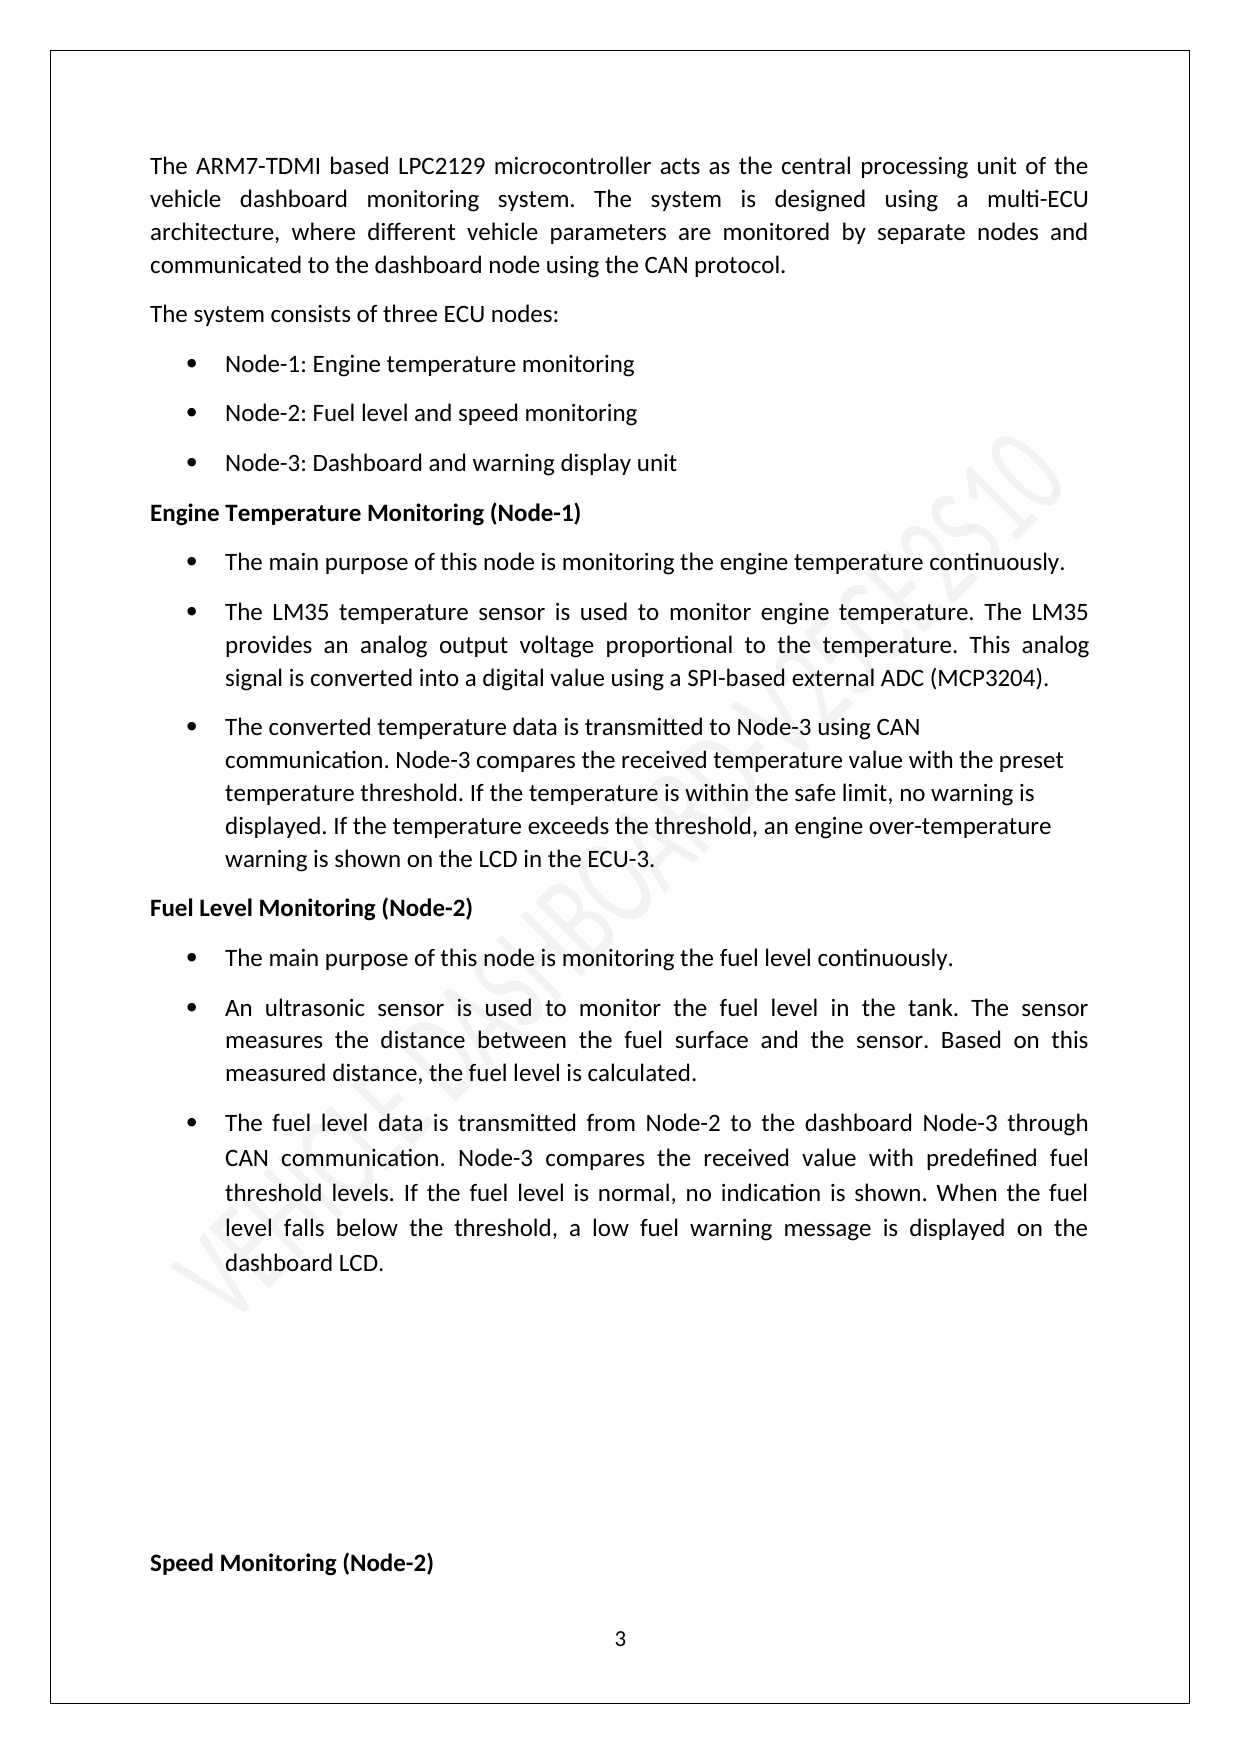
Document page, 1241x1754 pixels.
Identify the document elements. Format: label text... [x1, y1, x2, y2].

text The ARM7-TDMI based LPC2129 microcontroller acts as the central processing unit of the vehicle dashboard monitoring system. The system is designed using a multi-ECU architecture, where different vehicle parameters are monitored by separate nodes and communicated to the dashboard node using the CAN protocol. [150, 150, 1090, 279]
list The LM35 temperature sensor is used to monitor engine temperature. The LM35 provides an analog output voltage proportional to the temperature. This analog signal is converted into a digital value using a SPI-based external ADC (MCP3204). [187, 596, 1090, 692]
text Engine Temperature Monitoring (Node-1) [150, 497, 1090, 527]
list The main purpose of this node is monitoring the fuel level continuously. [187, 942, 1090, 973]
list Node-1: Engine temperature monitoring [187, 348, 1090, 378]
list Node-2: Fuel level and speed monitoring [187, 397, 1090, 428]
list The fuel level data is transmitted from Node-2 to the dashboard Node-3 through CAN communication. Node-3 compares the received value with predefined fuel threshold levels. If the fuel level is normal, no indication is shown. When the fuel level falls below the threshold, a low fuel warning message is displayed on the dashboard LCD. [187, 1107, 1090, 1278]
list Node-3: Dashboard and warning display unit [187, 447, 1090, 478]
list The main purpose of this node is monitoring the engine temperature continuously. [187, 546, 1090, 577]
text Speed Monitoring (Node-2) [150, 1547, 1090, 1577]
text Fuel Level Monitoring (Node-2) [150, 892, 1090, 923]
text The system consists of three ECU nodes: [150, 298, 1090, 329]
list The converted temperature data is transmitted to Node-3 using CAN communication. Node-3 compares the received temperature value with the preset temperature threshold. If the temperature is within the safe limit, no warning is displayed. If the temperature exceeds the threshold, an engine over-temperature warning is shown on the LCD in the ECU-3. [187, 711, 1090, 873]
list An ultrasonic sensor is used to monitor the fuel level in the tank. The sensor measures the distance between the fuel surface and the sensor. Based on this measured distance, the fuel level is calculated. [187, 992, 1090, 1088]
